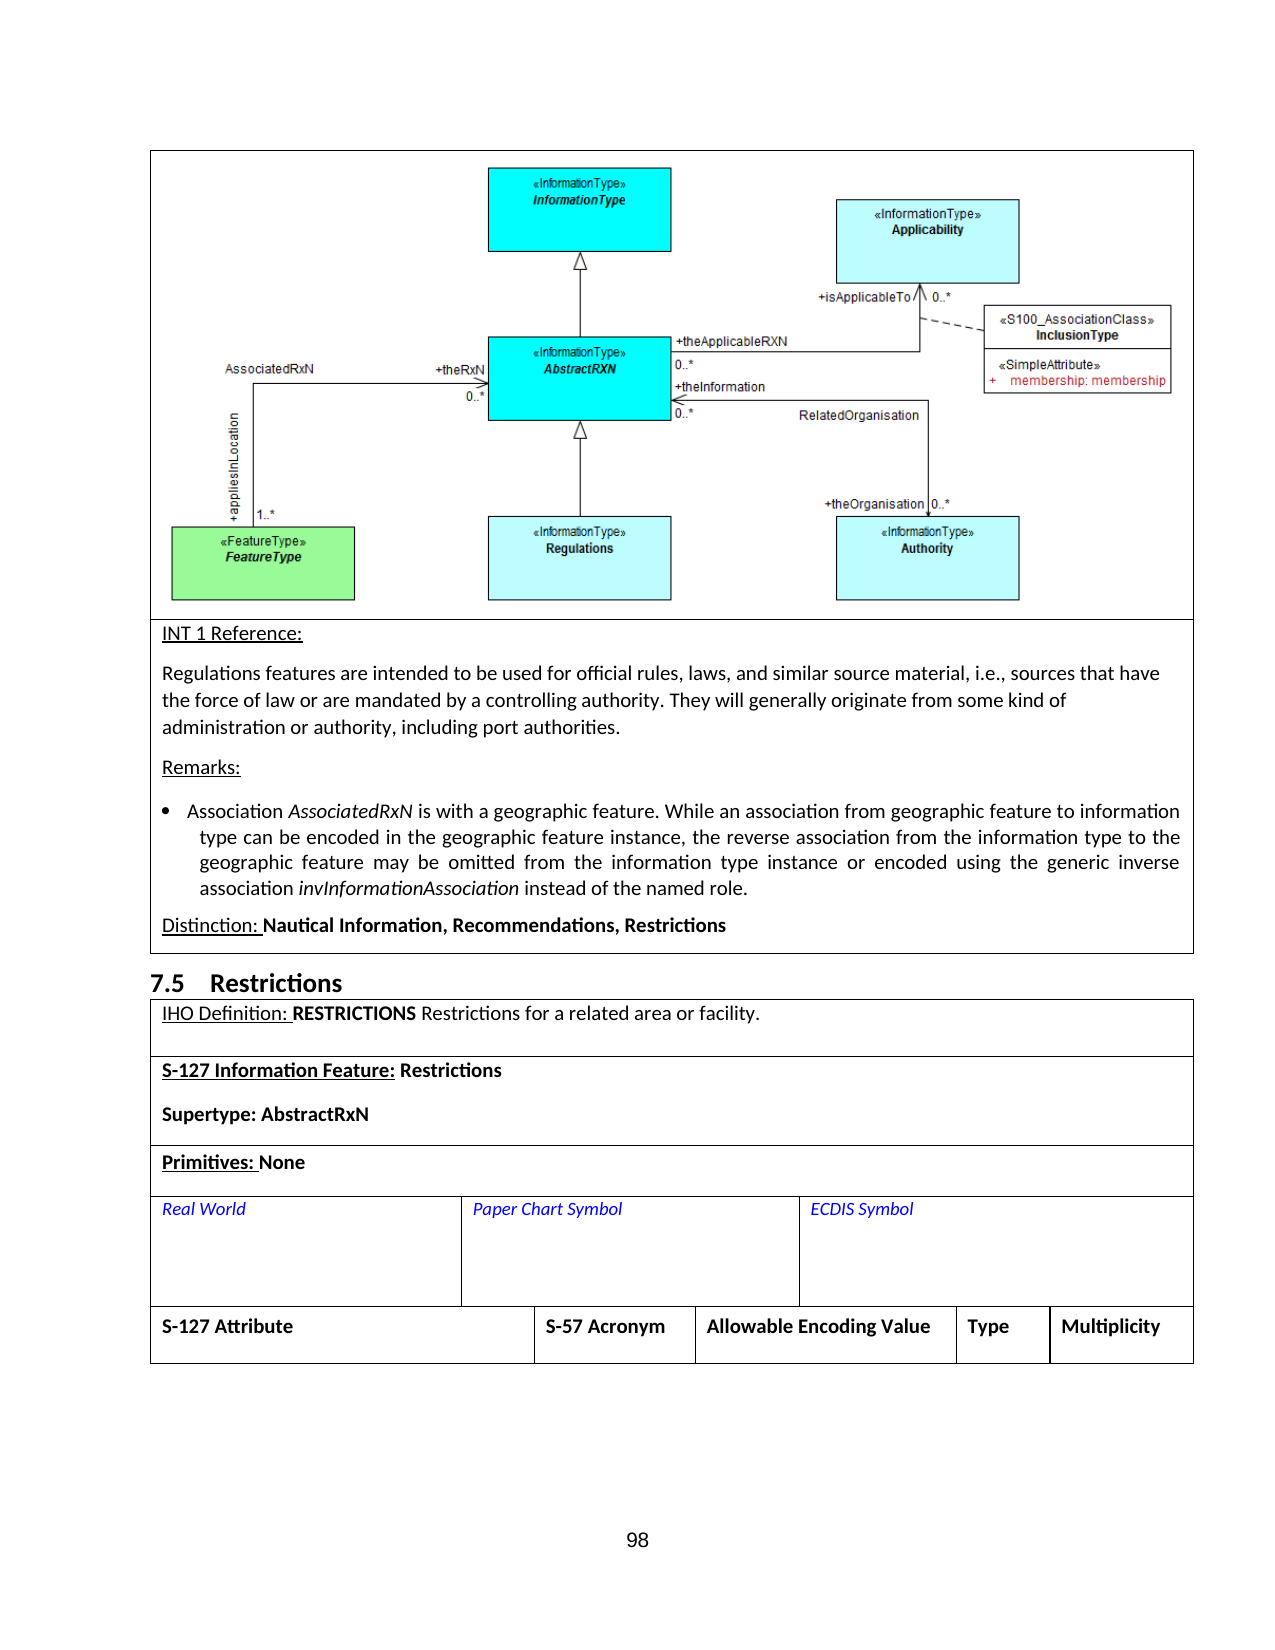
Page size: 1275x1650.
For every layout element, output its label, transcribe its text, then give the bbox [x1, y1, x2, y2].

table_cell Primitives: None [151, 1146, 1193, 1196]
table_cell Paper Chart Symbol [462, 1197, 799, 1306]
table_cell Allowable Encoding Value [696, 1307, 956, 1363]
table_cell Multiplicity [1051, 1307, 1193, 1363]
picture [161, 157, 1182, 611]
table_cell S-127 Attribute [151, 1307, 534, 1363]
table_header IHO Definition: RESTRICTIONS Restrictions for a related area or facility. [151, 1000, 1193, 1056]
table_cell [151, 151, 1193, 619]
table_cell S-57 Acronym [535, 1307, 695, 1363]
table_cell Real World [151, 1197, 461, 1306]
table_cell INT 1 Reference: Regulations features are intended to be used for official rules, laws, and similar source material, i.e., sources that have the force of law or are mandated by a controlling authority. They will generally originate from some kind of administration or authority, including port authorities. Remarks: Association AssociatedRxN is with a geographic feature. While an association from geographic feature to information type can be encoded in the geographic feature instance, the reverse association from the information type to the geographic feature may be omitted from the information type instance or encoded using the generic inverse association invInformationAssociation instead of the named role. Distinction: Nautical Information, Recommendations, Restrictions [151, 620, 1193, 953]
table_cell S-127 Information Feature: Restrictions Supertype: AbstractRxN [151, 1057, 1193, 1145]
table_cell Type [957, 1307, 1049, 1363]
subtitle Restrictions [150, 966, 1125, 999]
table_cell ECDIS Symbol [800, 1197, 1193, 1306]
